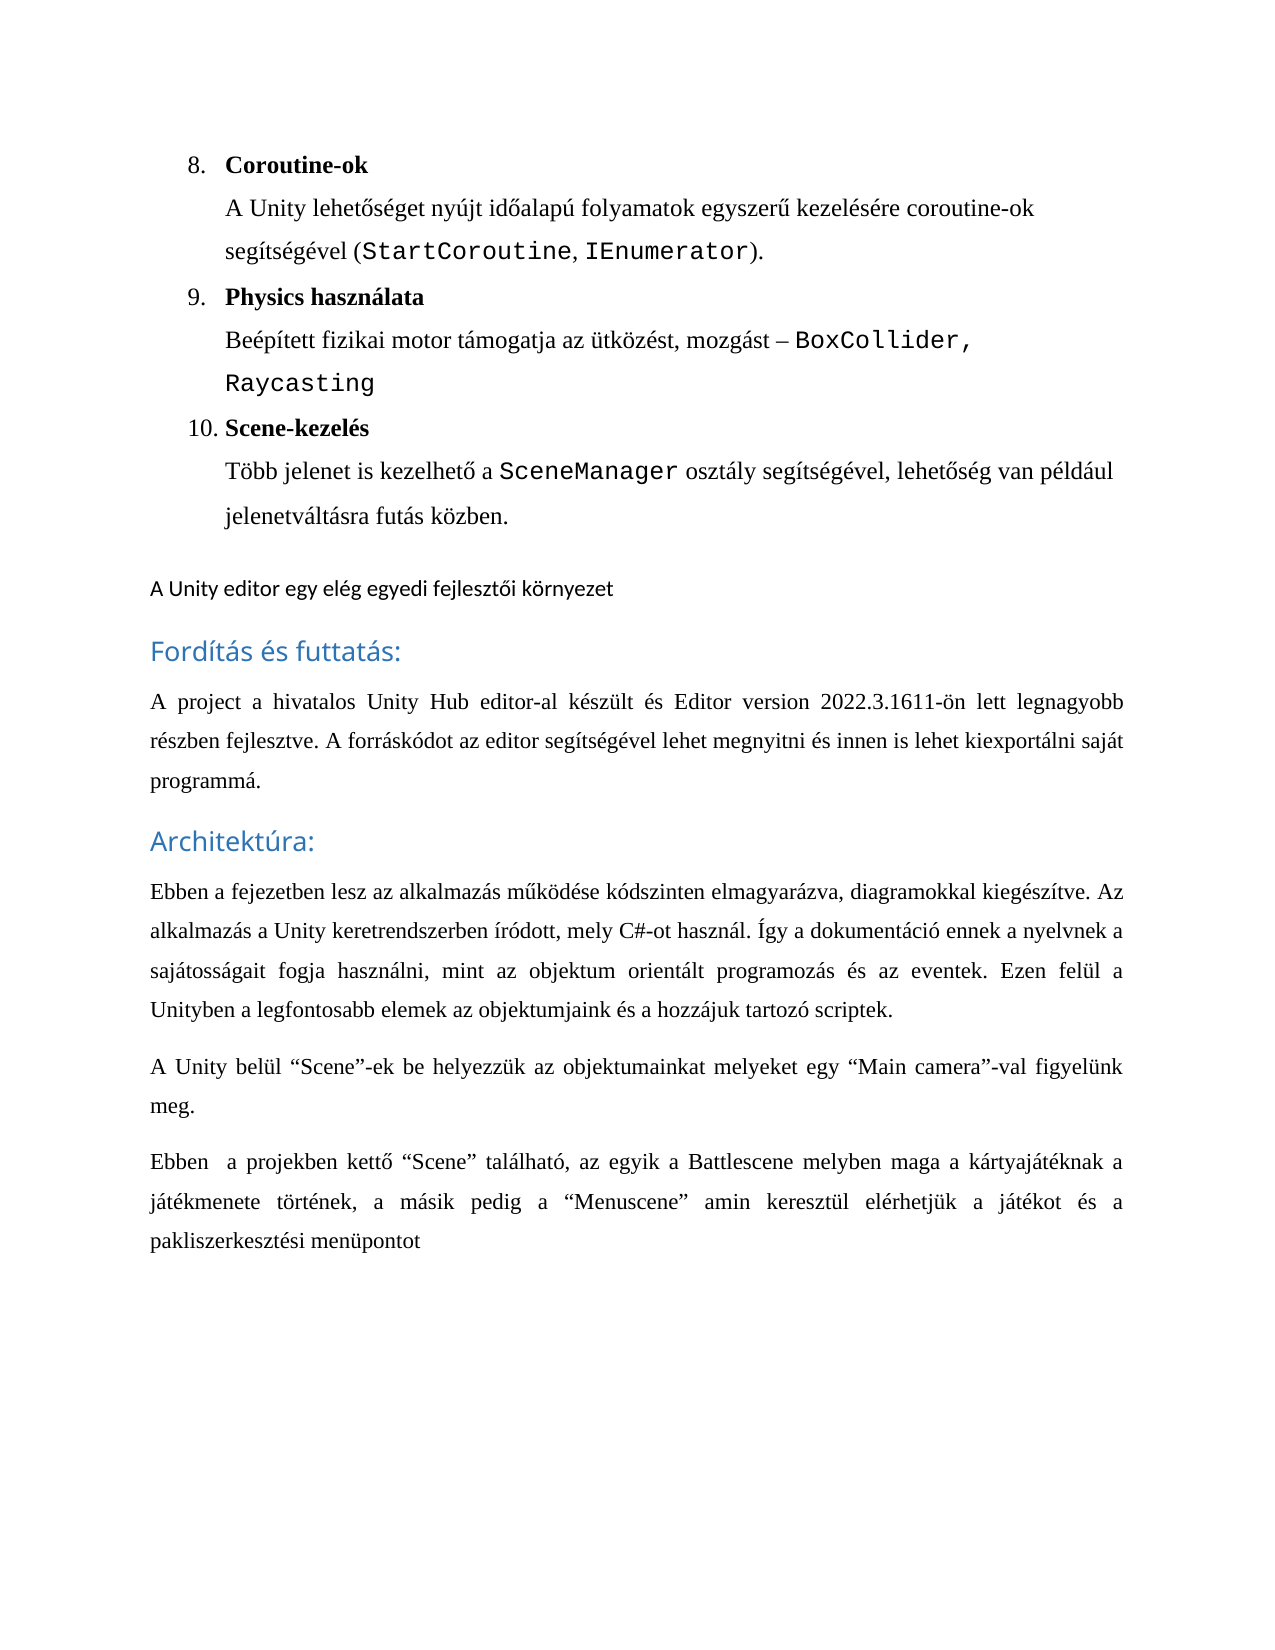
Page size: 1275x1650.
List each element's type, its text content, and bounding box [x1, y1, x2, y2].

text Ebben a projekben kettő “Scene” található, az egyik a Battlescene melyben maga a kártyajátéknak a játékmenete történek, a másik pedig a “Menuscene” amin keresztül elérhetjük a játékot és a pakliszerkesztési menüpontot [150, 1148, 1125, 1254]
text A Unity belül “Scene”-ek be helyezzük az objektumainkat melyeket egy “Main camera”-val figyelünk meg. [150, 1053, 1125, 1118]
subtitle Fordítás és futtatás: [150, 632, 1125, 669]
text Ebben a fejezetben lesz az alkalmazás működése kódszinten elmagyarázva, diagramokkal kiegészítve. Az alkalmazás a Unity keretrendszerben íródott, mely C#-ot használ. Így a dokumentáció ennek a nyelvnek a sajátosságait fogja használni, mint az objektum orientált programozás és az eventek. Ezen felül a Unityben a legfontosabb elemek az objektumjaink és a hozzájuk tartozó scriptek. [150, 878, 1125, 1023]
text A Unity editor egy elég egyedi fejlesztői környezet [150, 574, 1125, 602]
subtitle Architektúra: [150, 823, 1125, 860]
list Scene-kezelés Több jelenet is kezelhető a SceneManager osztály segítségével, lehetőség van például jelenetváltásra futás közben. [187, 413, 1125, 530]
list Physics használata Beépített fizikai motor támogatja az ütközést, mozgást – BoxCollider, Raycasting [187, 282, 1125, 399]
list Coroutine-ok A Unity lehetőséget nyújt időalapú folyamatok egyszerű kezelésére coroutine-ok segítségével (StartCoroutine, IEnumerator). [187, 150, 1125, 267]
text A project a hivatalos Unity Hub editor-al készült és Editor version 2022.3.1611-ön lett legnagyobb részben fejlesztve. A forráskódot az editor segítségével lehet megnyitni és innen is lehet kiexportálni saját programmá. [150, 688, 1125, 793]
